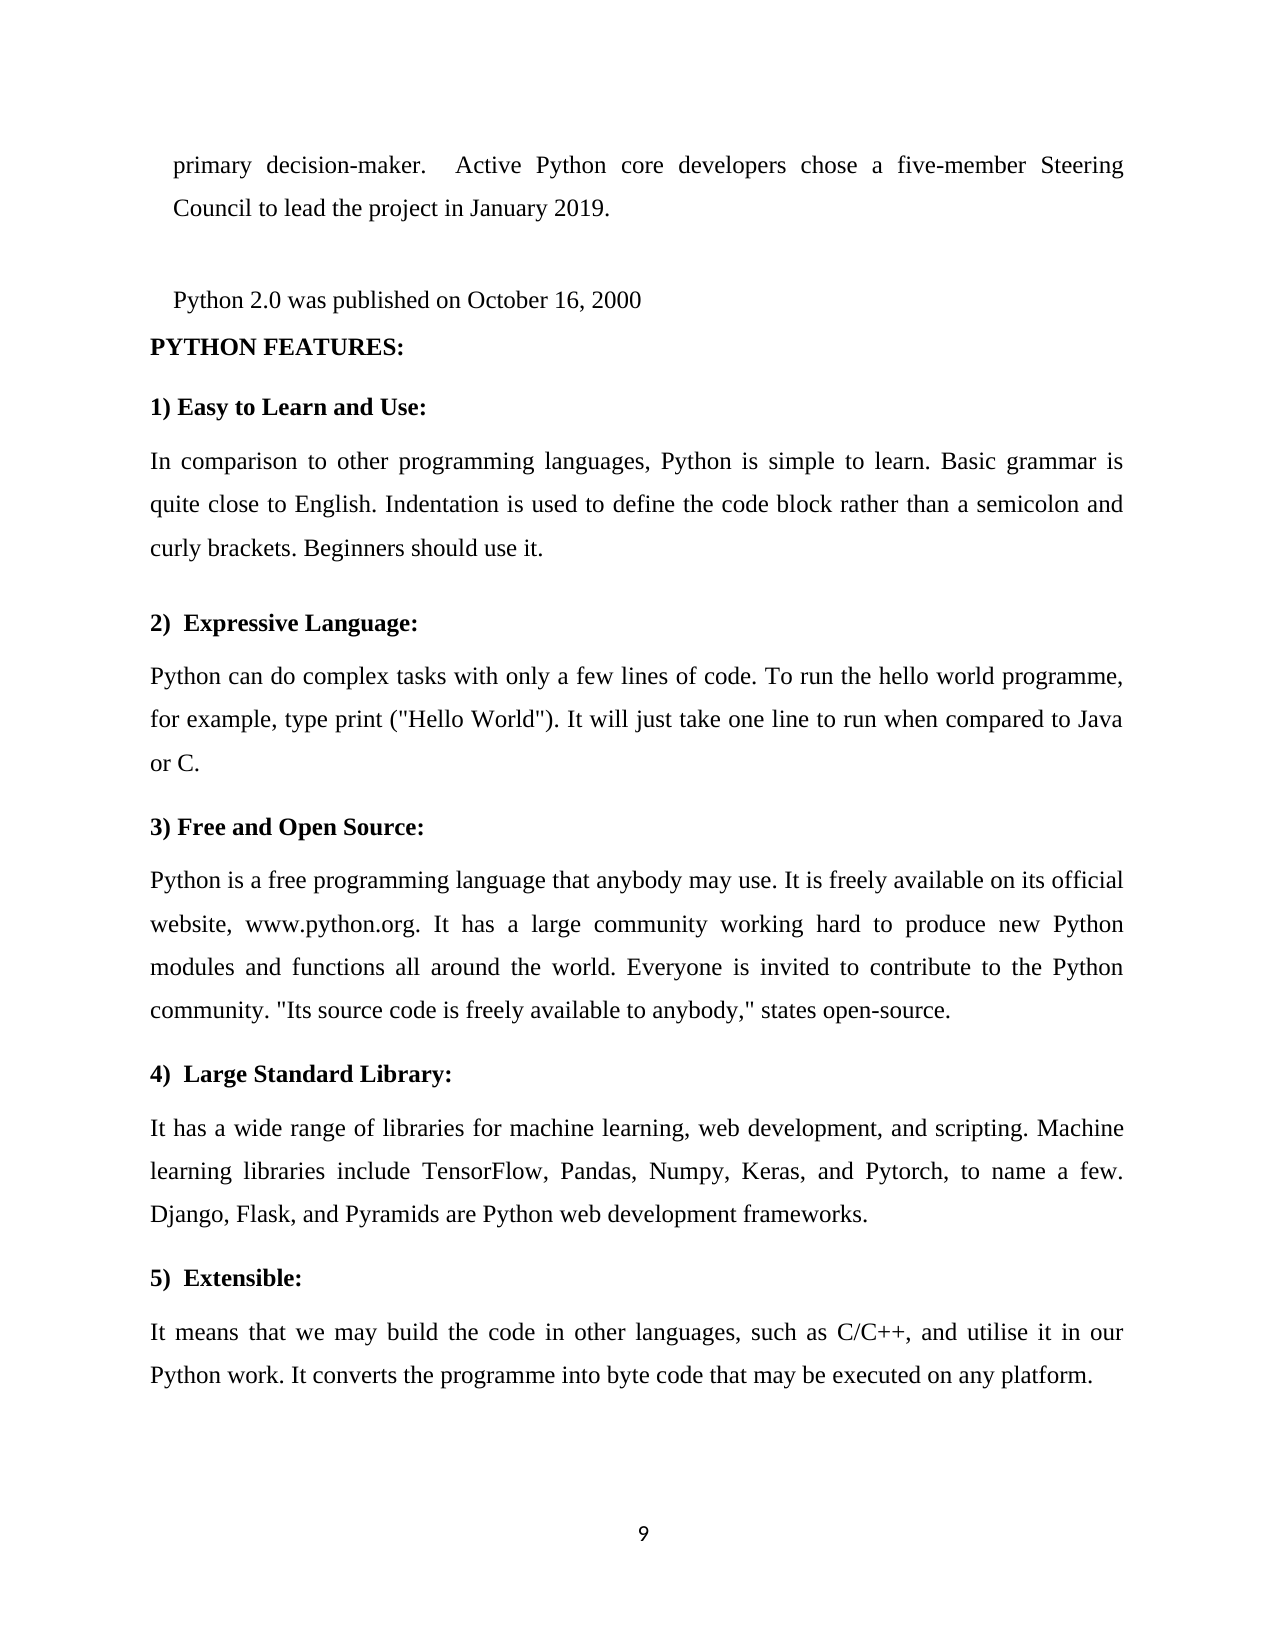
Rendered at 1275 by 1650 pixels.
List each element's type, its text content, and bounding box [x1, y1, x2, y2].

subtitle In comparison to other programming languages, Python is simple to learn. Basic grammar is quite close to English. Indentation is used to define the code block rather than a semicolon and curly brackets. Beginners should use it. [150, 446, 1125, 561]
text 3) Free and Open Source: [150, 812, 1125, 840]
text Python can do complex tasks with only a few lines of code. To run the hello world programme, for example, type print ("Hello World"). It will just take one line to run when compared to Java or C. [150, 661, 1125, 776]
text It means that we may build the code in other languages, such as C/C++, and utilise it in our Python work. It converts the programme into byte code that may be executed on any platform. [150, 1317, 1125, 1389]
text 2) Expressive Language: [150, 608, 1125, 636]
text It has a wide range of libraries for machine learning, web development, and scripting. Machine learning libraries include TensorFlow, Pandas, Numpy, Keras, and Pytorch, to name a few. Django, Flask, and Pyramids are Python web development frameworks. [150, 1113, 1125, 1228]
text 1) Easy to Learn and Use: [150, 392, 1125, 421]
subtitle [173, 150, 1125, 222]
subtitle PYTHON FEATURES: [150, 332, 1125, 361]
text Python is a free programming language that anybody may use. It is freely available on its official website, www.python.org. It has a large community working hard to produce new Python modules and functions all around the world. Everyone is invited to contribute to the Python community. "Its source code is freely available to anybody," states open-source. [150, 866, 1125, 1024]
text 5) Extensible: [150, 1263, 1125, 1292]
text 4) Large Standard Library: [150, 1059, 1125, 1088]
subtitle Python 2.0 was published on October 16, 2000 [173, 286, 1125, 314]
